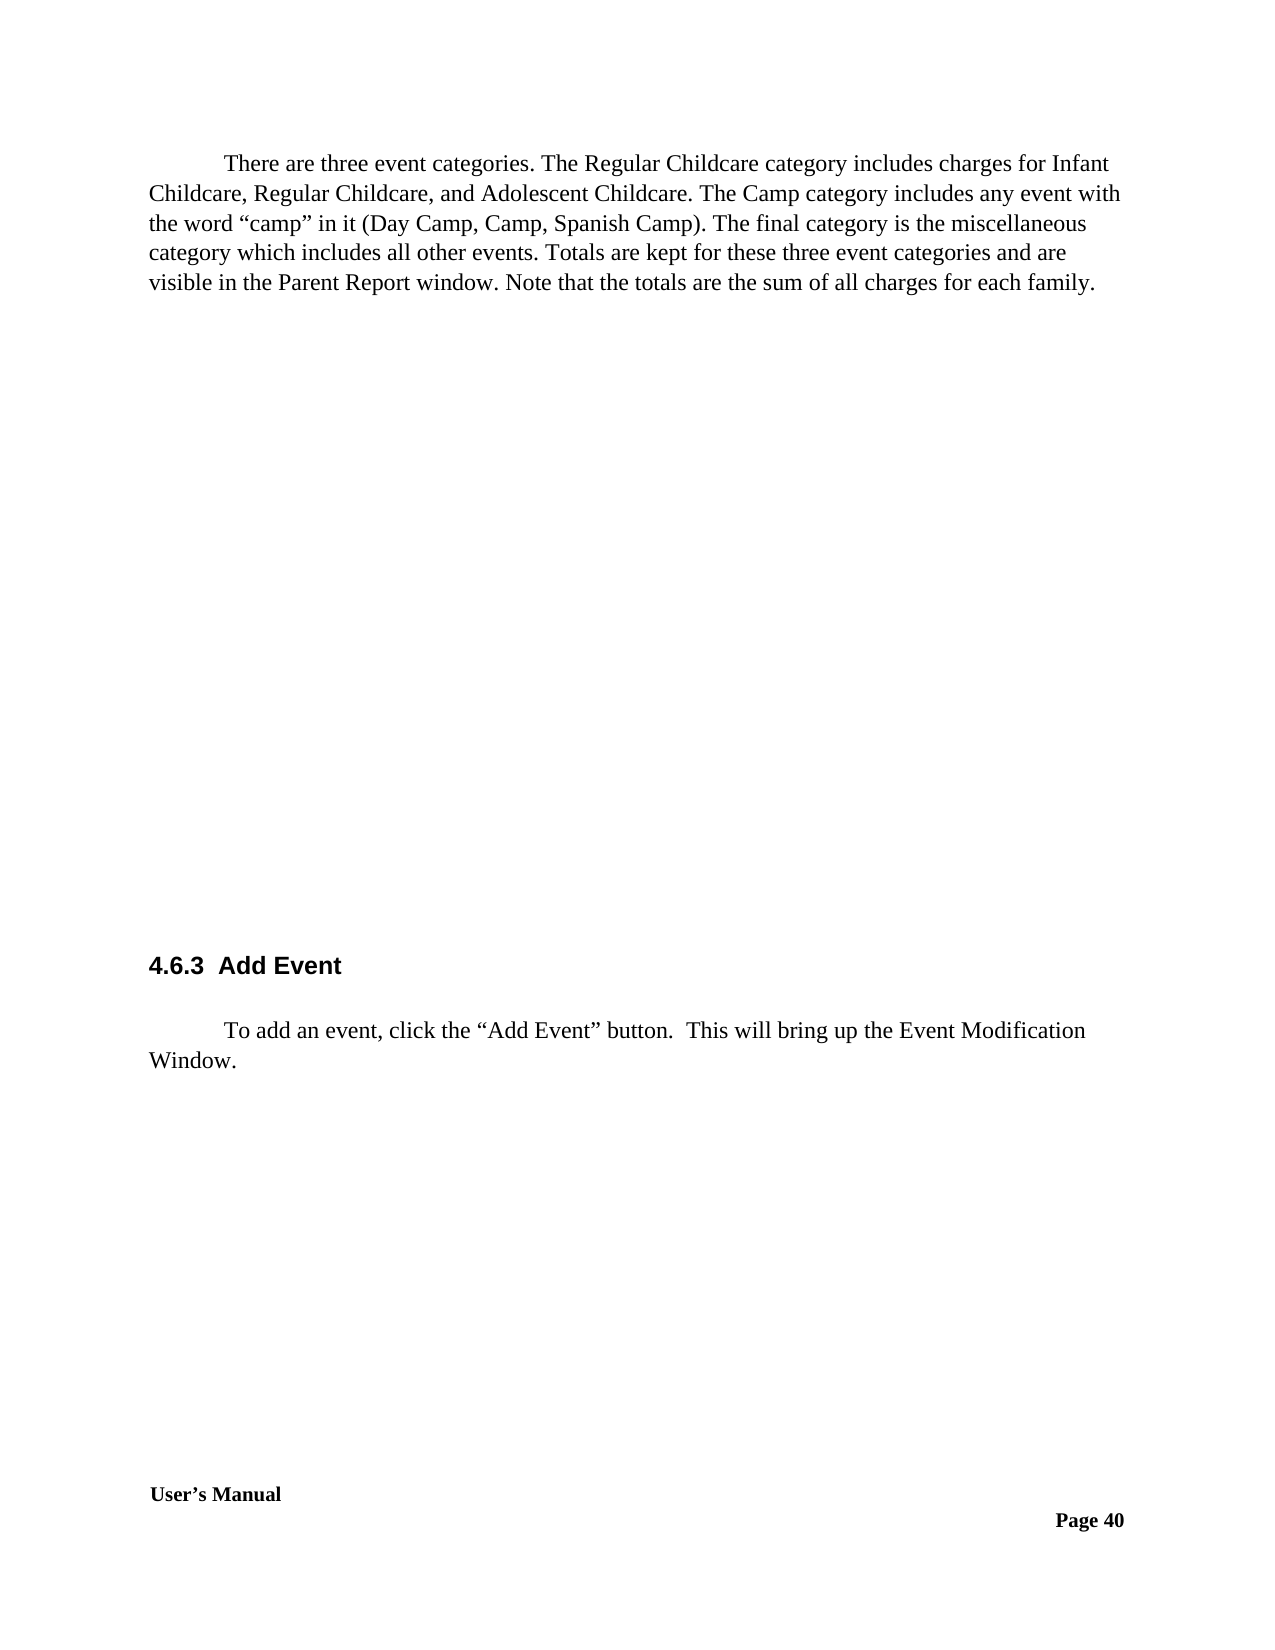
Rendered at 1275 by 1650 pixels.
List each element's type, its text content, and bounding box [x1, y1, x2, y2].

text To add an event, click the “Add Event” button. This will bring up the Event Modification Window. [148, 1016, 1125, 1074]
text There are three event categories. The Regular Childcare category includes charges for Infant Childcare, Regular Childcare, and Adolescent Childcare. The Camp category includes any event with the word “camp” in it (Day Camp, Camp, Spanish Camp). The final category is the miscellaneous category which includes all other events. Totals are kept for these three event categories and are visible in the Parent Report window. Note that the totals are the sum of all charges for each family. [148, 149, 1125, 296]
subtitle 4.6.3 Add Event [148, 951, 1137, 979]
